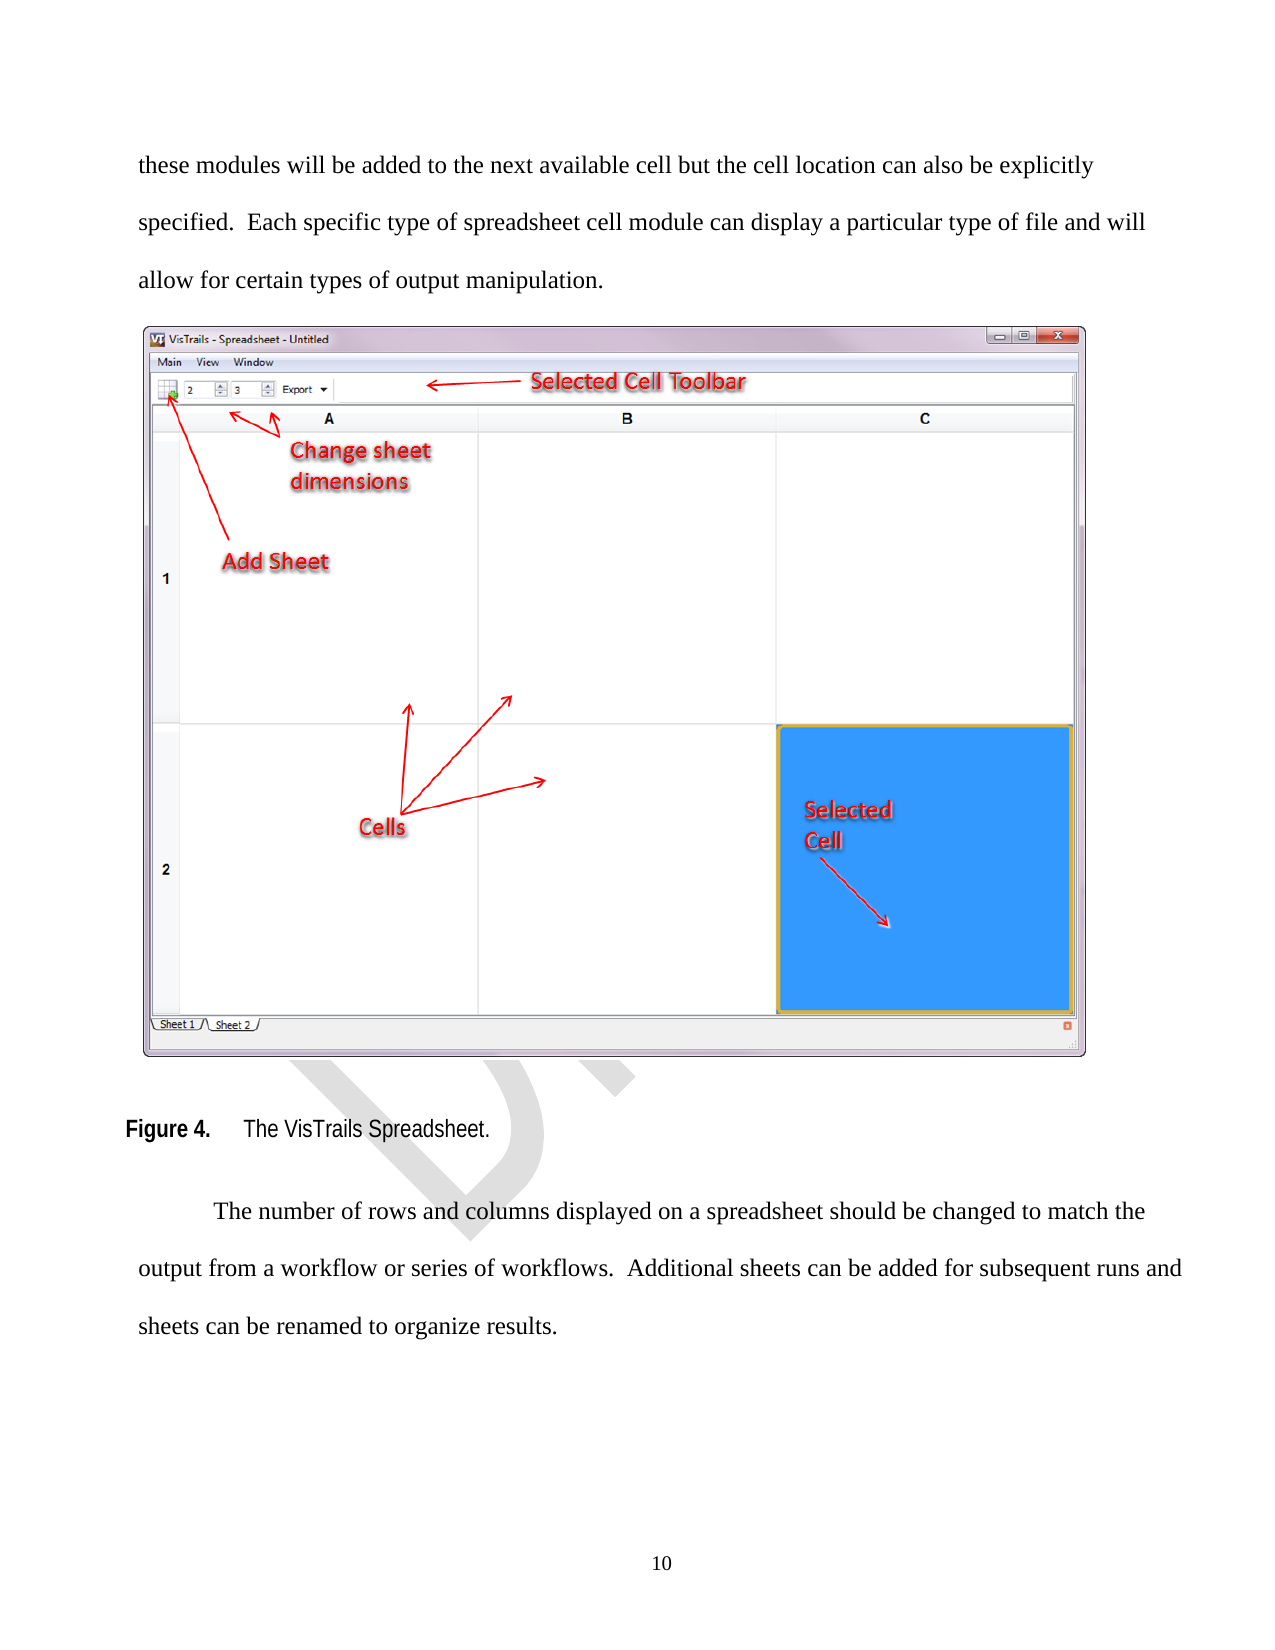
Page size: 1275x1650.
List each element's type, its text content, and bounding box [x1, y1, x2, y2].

text The number of rows and columns displayed on a spreadsheet should be changed to match the output from a workflow or series of workflows. Additional sheets can be added for subsequent runs and sheets can be renamed to organize results. [138, 1196, 1185, 1339]
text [138, 150, 1185, 294]
picture [138, 322, 1088, 1060]
text The VisTrails Spreadsheet. [168, 1113, 1185, 1142]
